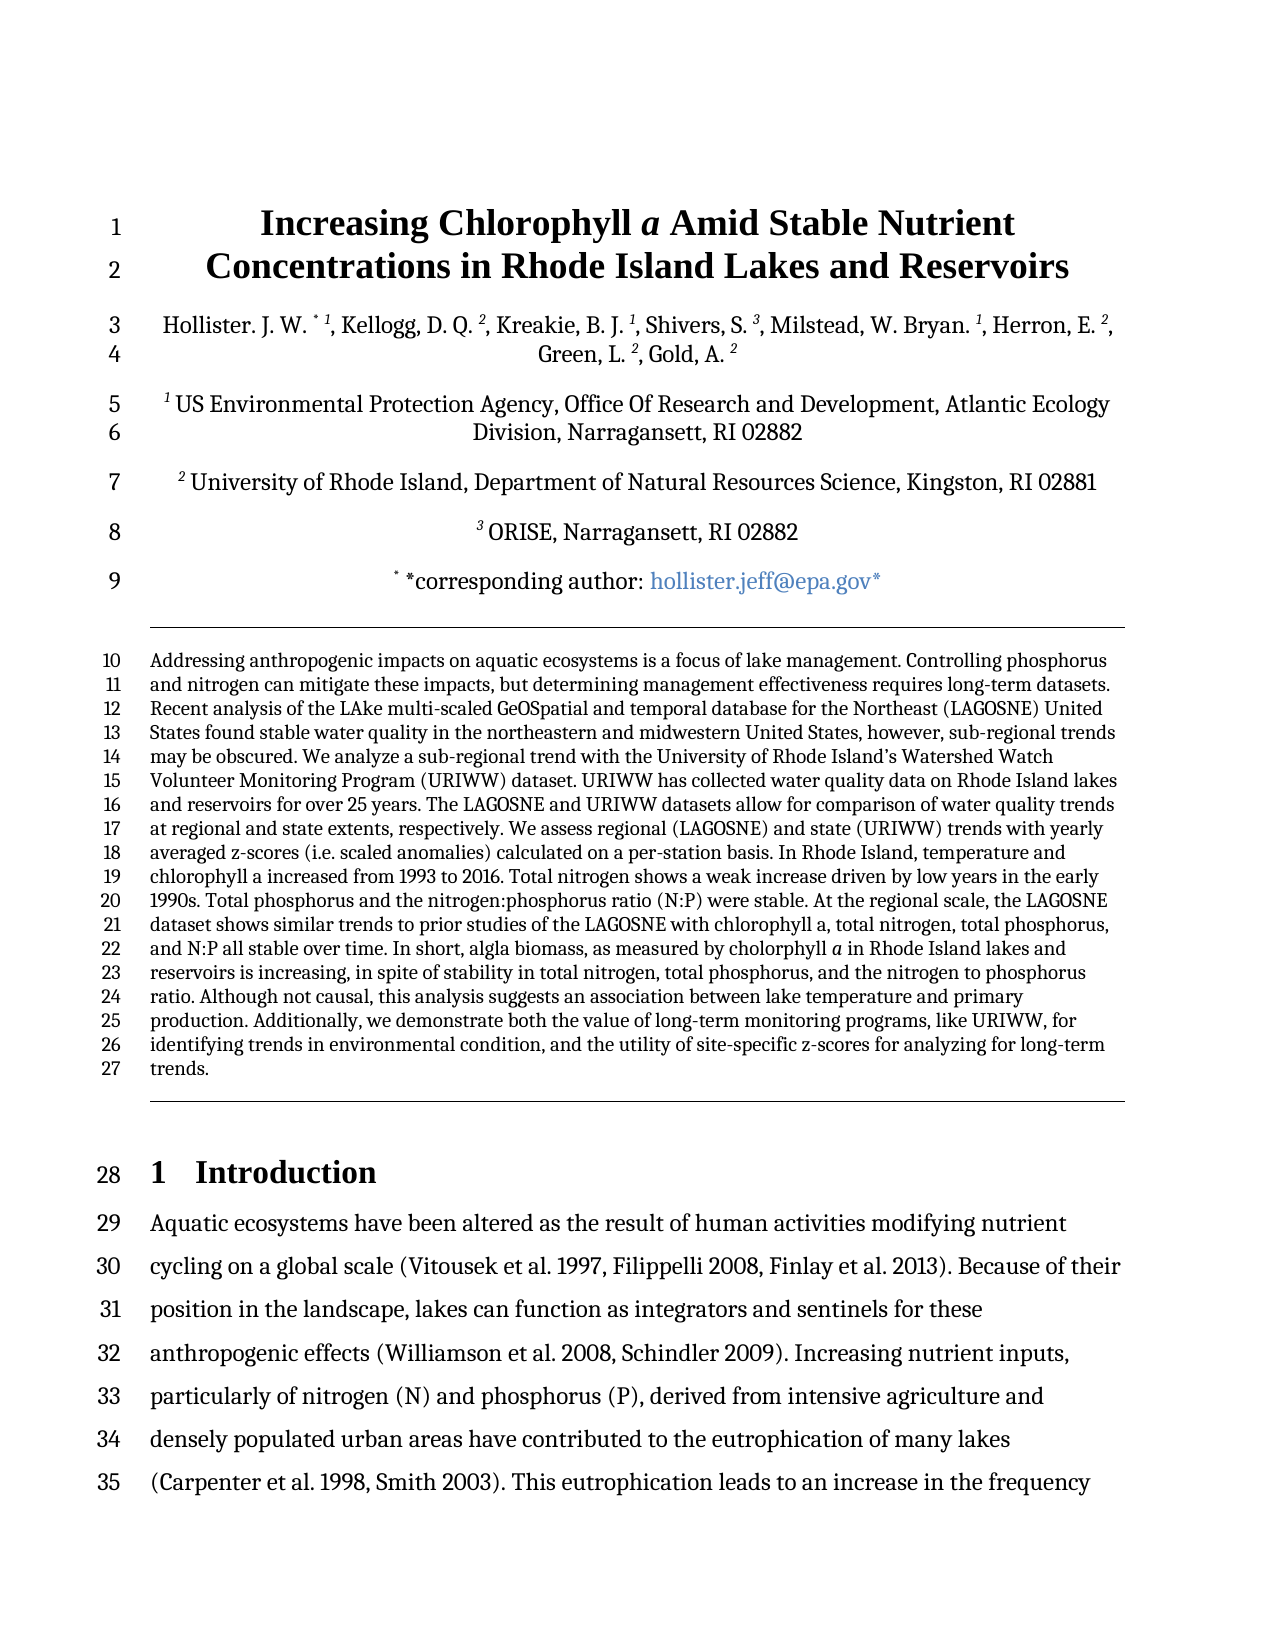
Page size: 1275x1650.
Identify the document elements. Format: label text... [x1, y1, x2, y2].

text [150, 1209, 1125, 1497]
subtitle Introduction [150, 1152, 1125, 1190]
text 2 University of Rhode Island, Department of Natural Resources Science, Kingston, RI 02881 [150, 468, 1125, 497]
text * *corresponding author: hollister.jeff@epa.gov* [150, 567, 1125, 596]
text Addressing anthropogenic impacts on aquatic ecosystems is a focus of lake management. Controlling phosphorus and nitrogen can mitigate these impacts, but determining management effectiveness requires long-term datasets. Recent analysis of the LAke multi-scaled GeOSpatial and temporal database for the Northeast (LAGOSNE) United States found stable water quality in the northeastern and midwestern United States, however, sub-regional trends may be obscured. We analyze a sub-regional trend with the University of Rhode Island’s Watershed Watch Volunteer Monitoring Program (URIWW) dataset. URIWW has collected water quality data on Rhode Island lakes and reservoirs for over 25 years. The LAGOSNE and URIWW datasets allow for comparison of water quality trends at regional and state extents, respectively. We assess regional (LAGOSNE) and state (URIWW) trends with yearly averaged z-scores (i.e. scaled anomalies) calculated on a per-station basis. In Rhode Island, temperature and chlorophyll a increased from 1993 to 2016. Total nitrogen shows a weak increase driven by low years in the early 1990s. Total phosphorus and the nitrogen:phosphorus ratio (N:P) were stable. At the regional scale, the LAGOSNE dataset shows similar trends to prior studies of the LAGOSNE with chlorophyll a, total nitrogen, total phosphorus, and N:P all stable over time. In short, algla biomass, as measured by cholorphyll a in Rhode Island lakes and reservoirs is increasing, in spite of stability in total nitrogen, total phosphorus, and the nitrogen to phosphorus ratio. Although not causal, this analysis suggests an association between lake temperature and primary production. Additionally, we demonstrate both the value of long-term monitoring programs, like URIWW, for identifying trends in environmental condition, and the utility of site-specific z-scores for analyzing for long-term trends. [150, 628, 1125, 1101]
text Hollister. J. W. * 1, Kellogg, D. Q. 2, Kreakie, B. J. 1, Shivers, S. 3, Milstead, W. Bryan. 1, Herron, E. 2, Green, L. 2, Gold, A. 2 [150, 311, 1125, 369]
text 1 US Environmental Protection Agency, Office Of Research and Development, Atlantic Ecology Division, Narragansett, RI 02882 [150, 389, 1125, 447]
text 3 ORISE, Narragansett, RI 02882 [150, 517, 1125, 546]
title Increasing Chlorophyll a Amid Stable Nutrient Concentrations in Rhode Island Lakes and Reservoirs [150, 200, 1125, 286]
